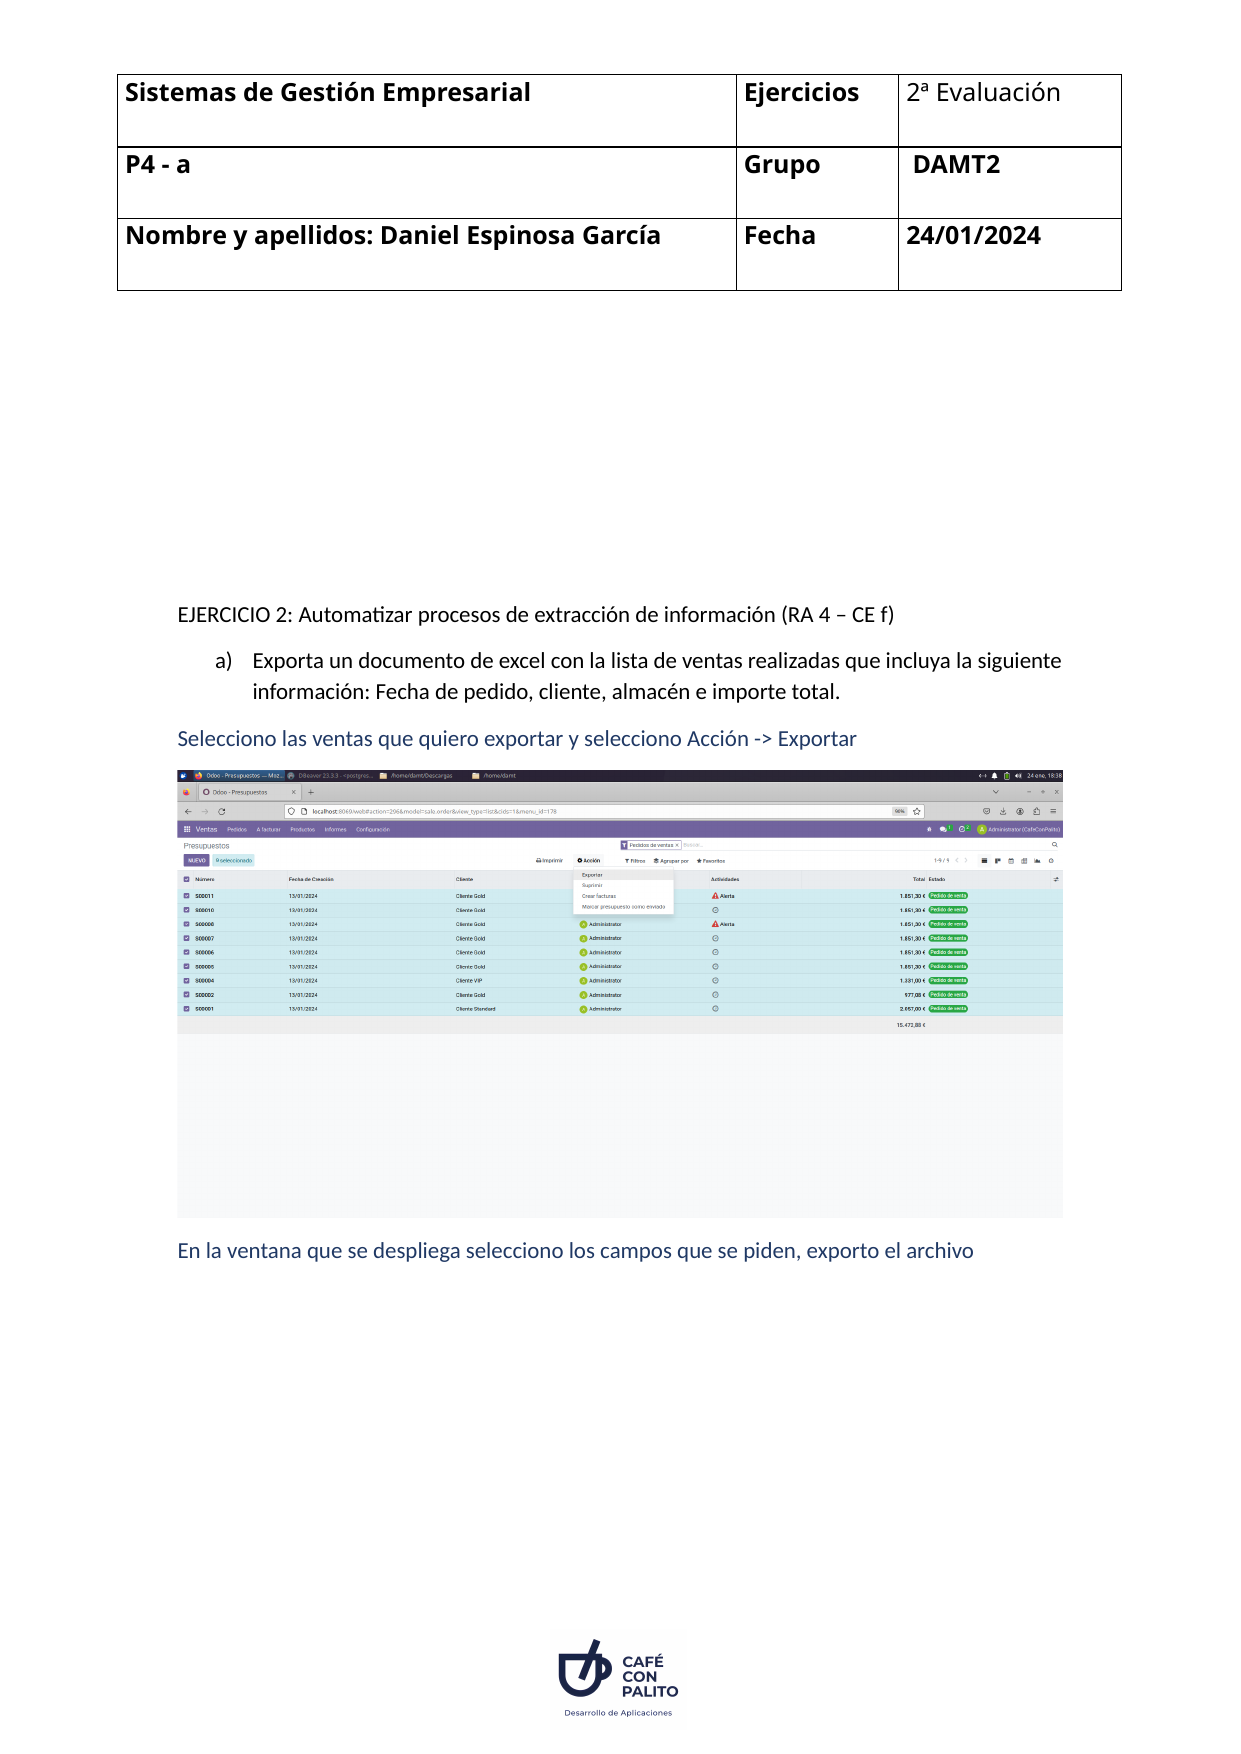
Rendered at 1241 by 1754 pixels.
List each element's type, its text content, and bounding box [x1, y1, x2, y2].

picture [177, 770, 1063, 1218]
text En la ventana que se despliega selecciono los campos que se piden, exporto el archivo [177, 1237, 1063, 1264]
text EJERCICIO 2: Automatizar procesos de extracción de información (RA 4 – CE f) [177, 600, 1063, 628]
text Selecciono las ventas que quiero exportar y selecciono Acción -> Exportar [177, 724, 1063, 752]
picture [549, 1629, 688, 1730]
list Exporta un documento de excel con la lista de ventas realizadas que incluya la siguiente información: Fecha de pedido, cliente, almacén e importe total. [215, 647, 1063, 705]
